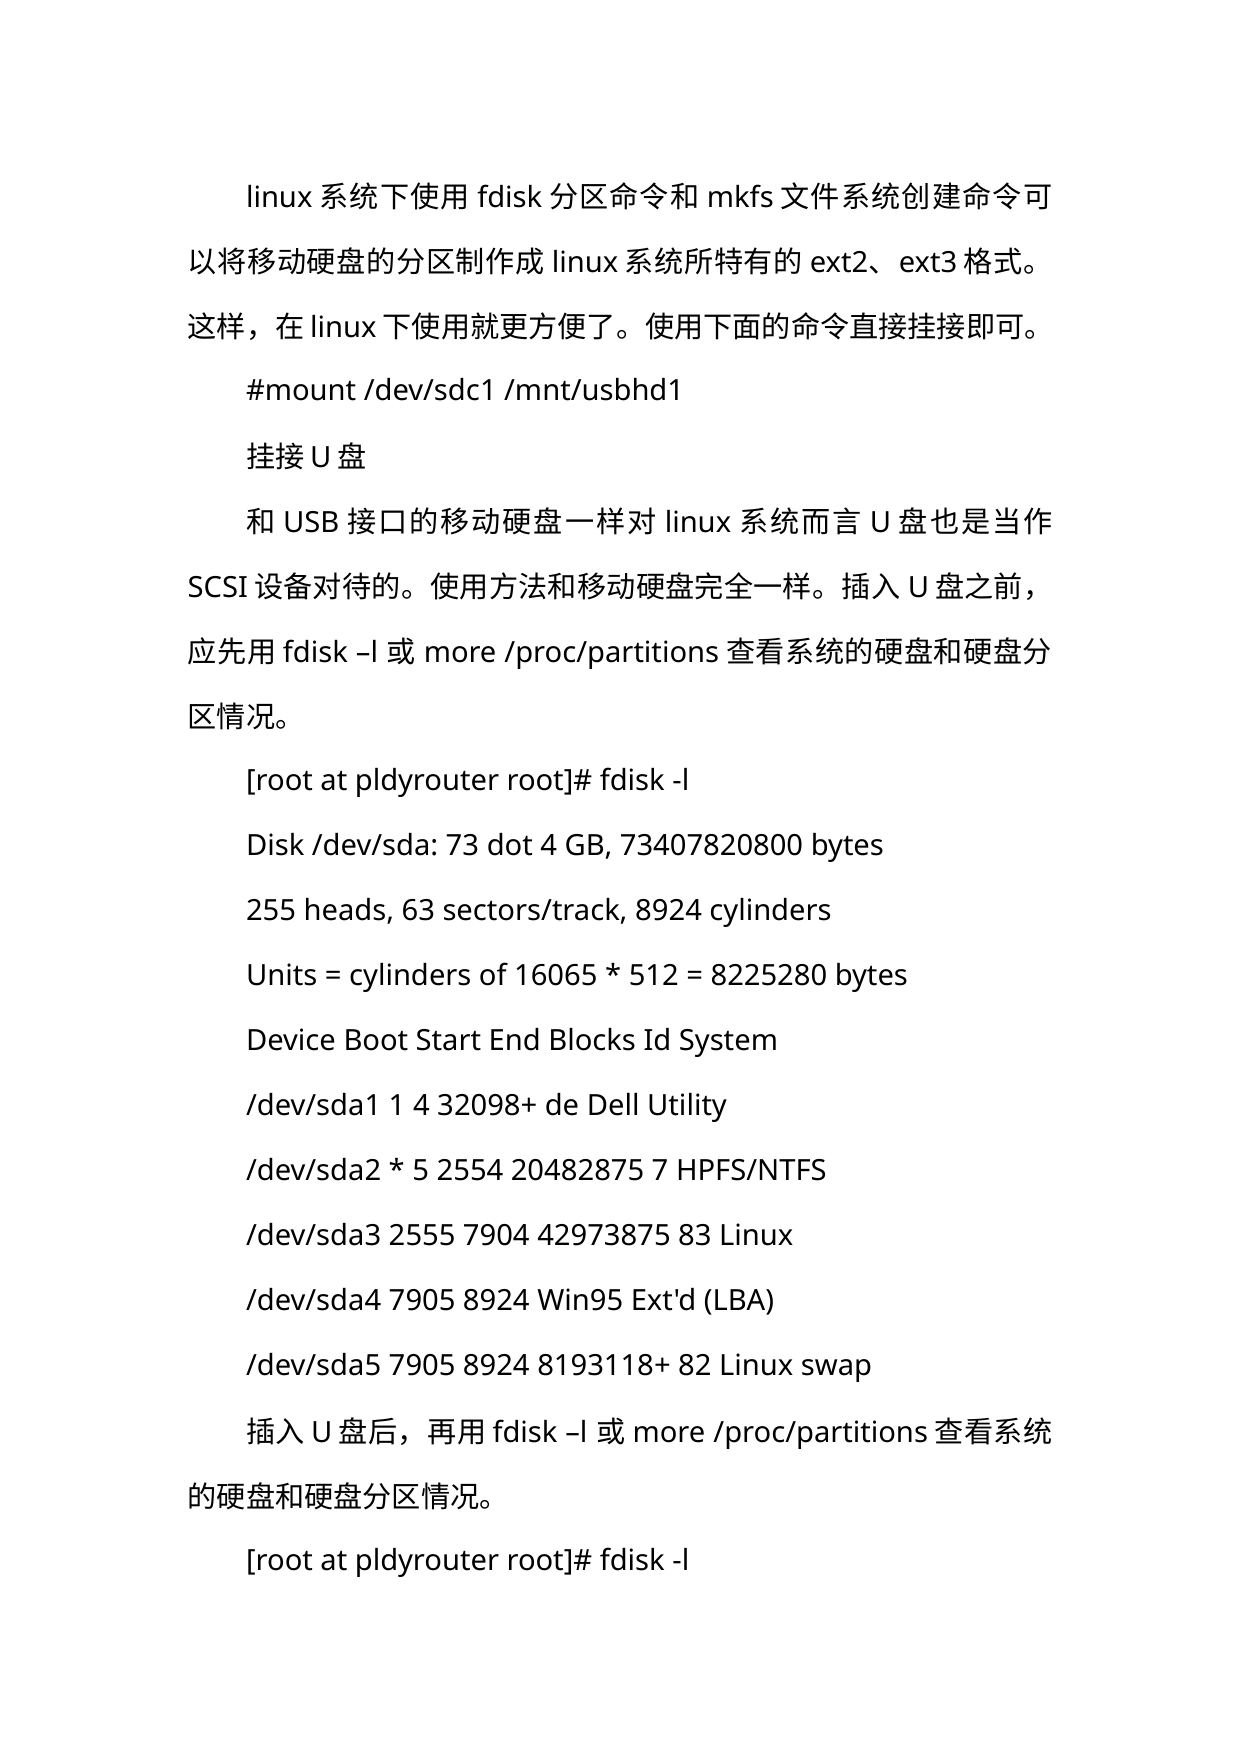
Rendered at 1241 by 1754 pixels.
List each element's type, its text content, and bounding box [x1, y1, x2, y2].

text /dev/sda4 7905 8924 Win95 Ext'd (LBA) [187, 1267, 1053, 1332]
text [root at pldyrouter root]# fdisk -l [187, 1527, 1053, 1592]
text Disk /dev/sda: 73 dot 4 GB, 73407820800 bytes [187, 812, 1053, 877]
text #mount /dev/sdc1 /mnt/usbhd1 [187, 357, 1053, 422]
text 挂接U盘 [187, 422, 1053, 487]
text /dev/sda3 2555 7904 42973875 83 Linux [187, 1202, 1053, 1267]
text /dev/sda1 1 4 32098+ de Dell Utility [187, 1072, 1053, 1137]
text 和USB接口的移动硬盘一样对linux系统而言U盘也是当作SCSI设备对待的。使用方法和移动硬盘完全一样。插入U盘之前，应先用fdisk –l 或 more /proc/partitions查看系统的硬盘和硬盘分区情况。 [187, 487, 1053, 747]
text /dev/sda5 7905 8924 8193118+ 82 Linux swap [187, 1332, 1053, 1397]
text linux系统下使用fdisk分区命令和mkfs文件系统创建命令可以将移动硬盘的分区制作成linux系统所特有的ext2、ext3格式。这样，在linux下使用就更方便了。使用下面的命令直接挂接即可。 [187, 162, 1053, 357]
text 255 heads, 63 sectors/track, 8924 cylinders [187, 877, 1053, 942]
text /dev/sda2 * 5 2554 20482875 7 HPFS/NTFS [187, 1137, 1053, 1202]
text [root at pldyrouter root]# fdisk -l [187, 747, 1053, 812]
text Units = cylinders of 16065 * 512 = 8225280 bytes [187, 942, 1053, 1007]
text Device Boot Start End Blocks Id System [187, 1007, 1053, 1072]
text 插入U盘后，再用fdisk –l 或 more /proc/partitions查看系统的硬盘和硬盘分区情况。 [187, 1397, 1053, 1527]
